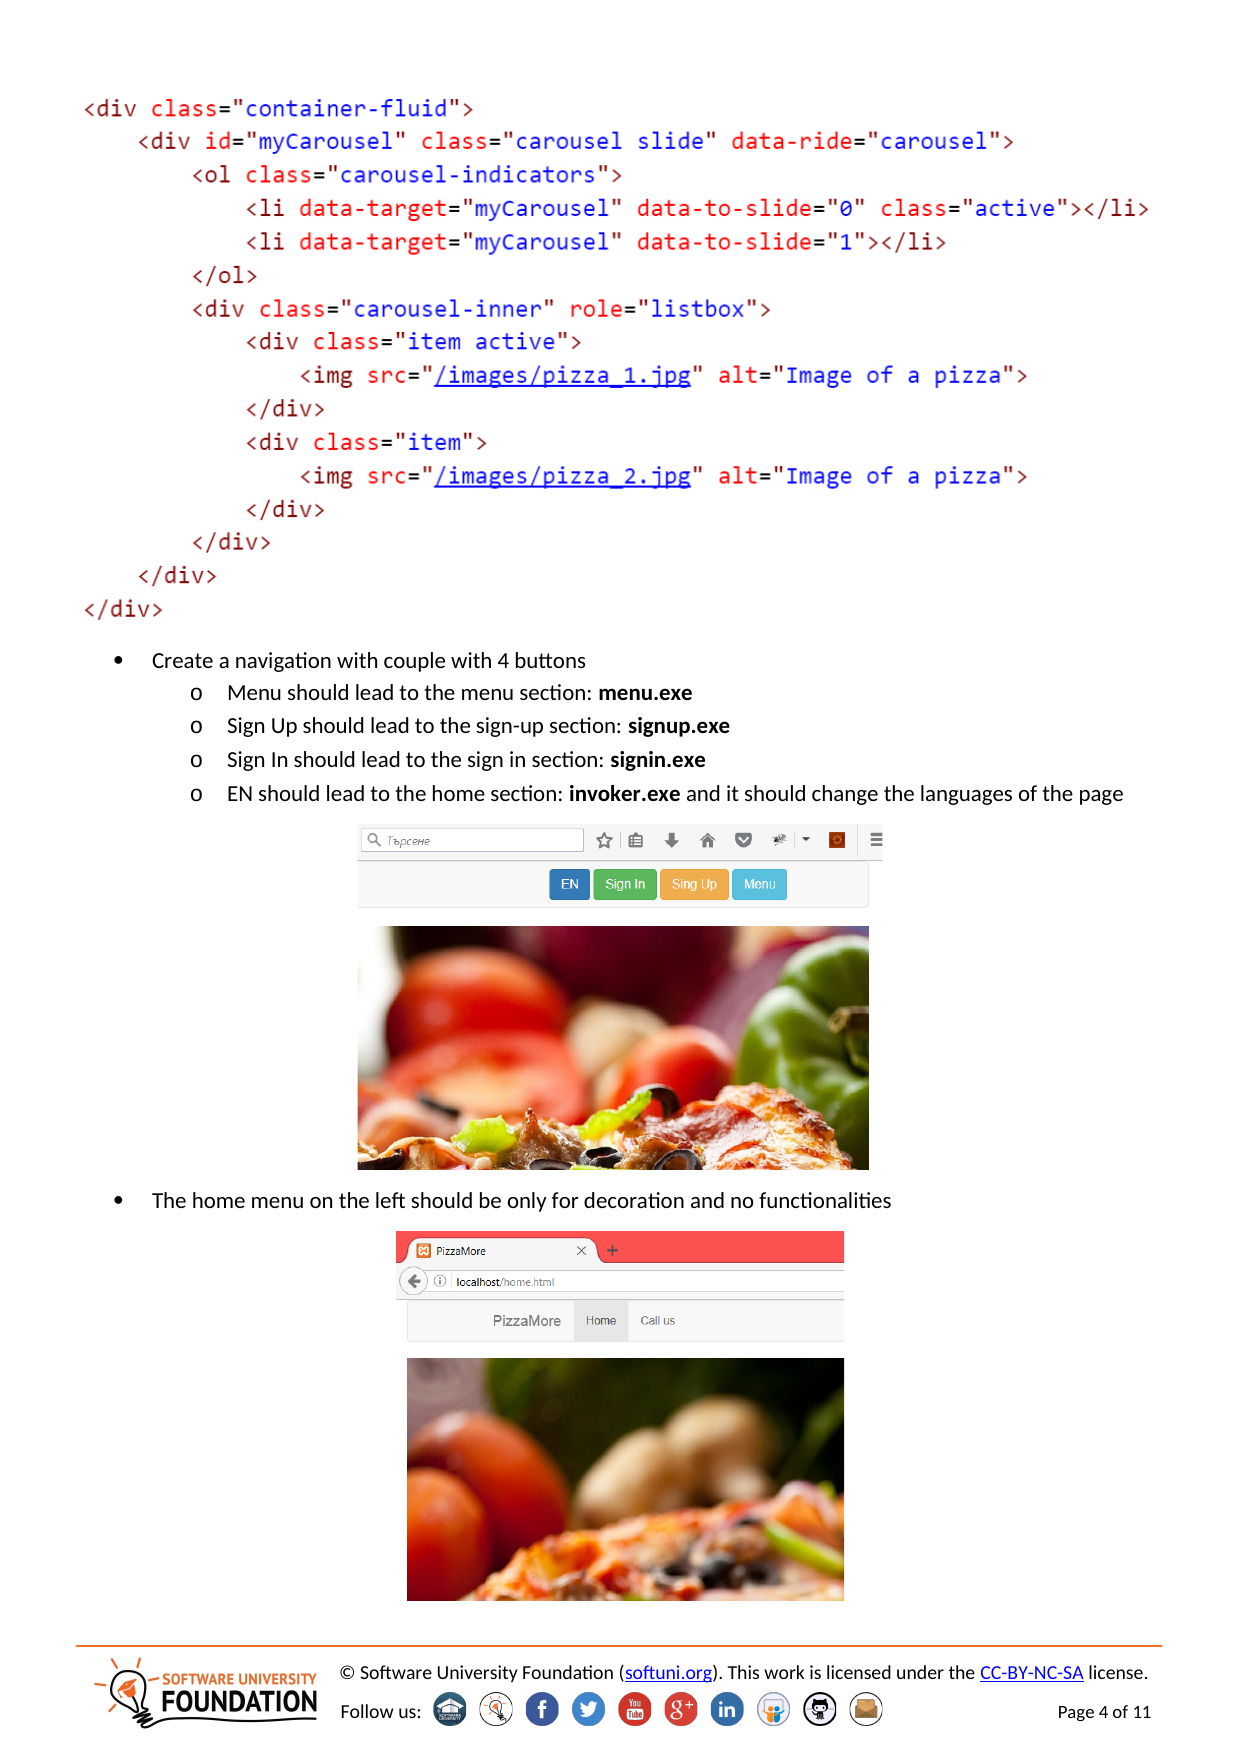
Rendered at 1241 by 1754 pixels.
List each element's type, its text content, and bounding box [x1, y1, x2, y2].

picture [396, 1231, 845, 1601]
picture [357, 824, 883, 1170]
picture [76, 95, 1164, 630]
picture [664, 1692, 698, 1726]
picture [572, 1692, 605, 1726]
picture [710, 1692, 744, 1726]
list Create a navigation with couple with 4 buttons [114, 646, 1163, 674]
picture [803, 1692, 837, 1726]
list The home menu on the left should be only for decoration and no functionalities [114, 1187, 1163, 1215]
picture [433, 1692, 467, 1726]
list Menu should lead to the menu section: menu.exe [189, 678, 1163, 707]
list EN should lead to the home section: invoker.exe and it should change the languages of the page [189, 779, 1163, 808]
picture [525, 1692, 559, 1726]
list Sign In should lead to the sign in section: signin.exe [189, 745, 1163, 774]
list Sign Up should lead to the sign-up section: signup.exe [189, 712, 1163, 741]
picture [618, 1692, 652, 1726]
picture [479, 1692, 513, 1726]
picture [757, 1692, 790, 1726]
picture [93, 1656, 317, 1729]
picture [849, 1692, 883, 1726]
